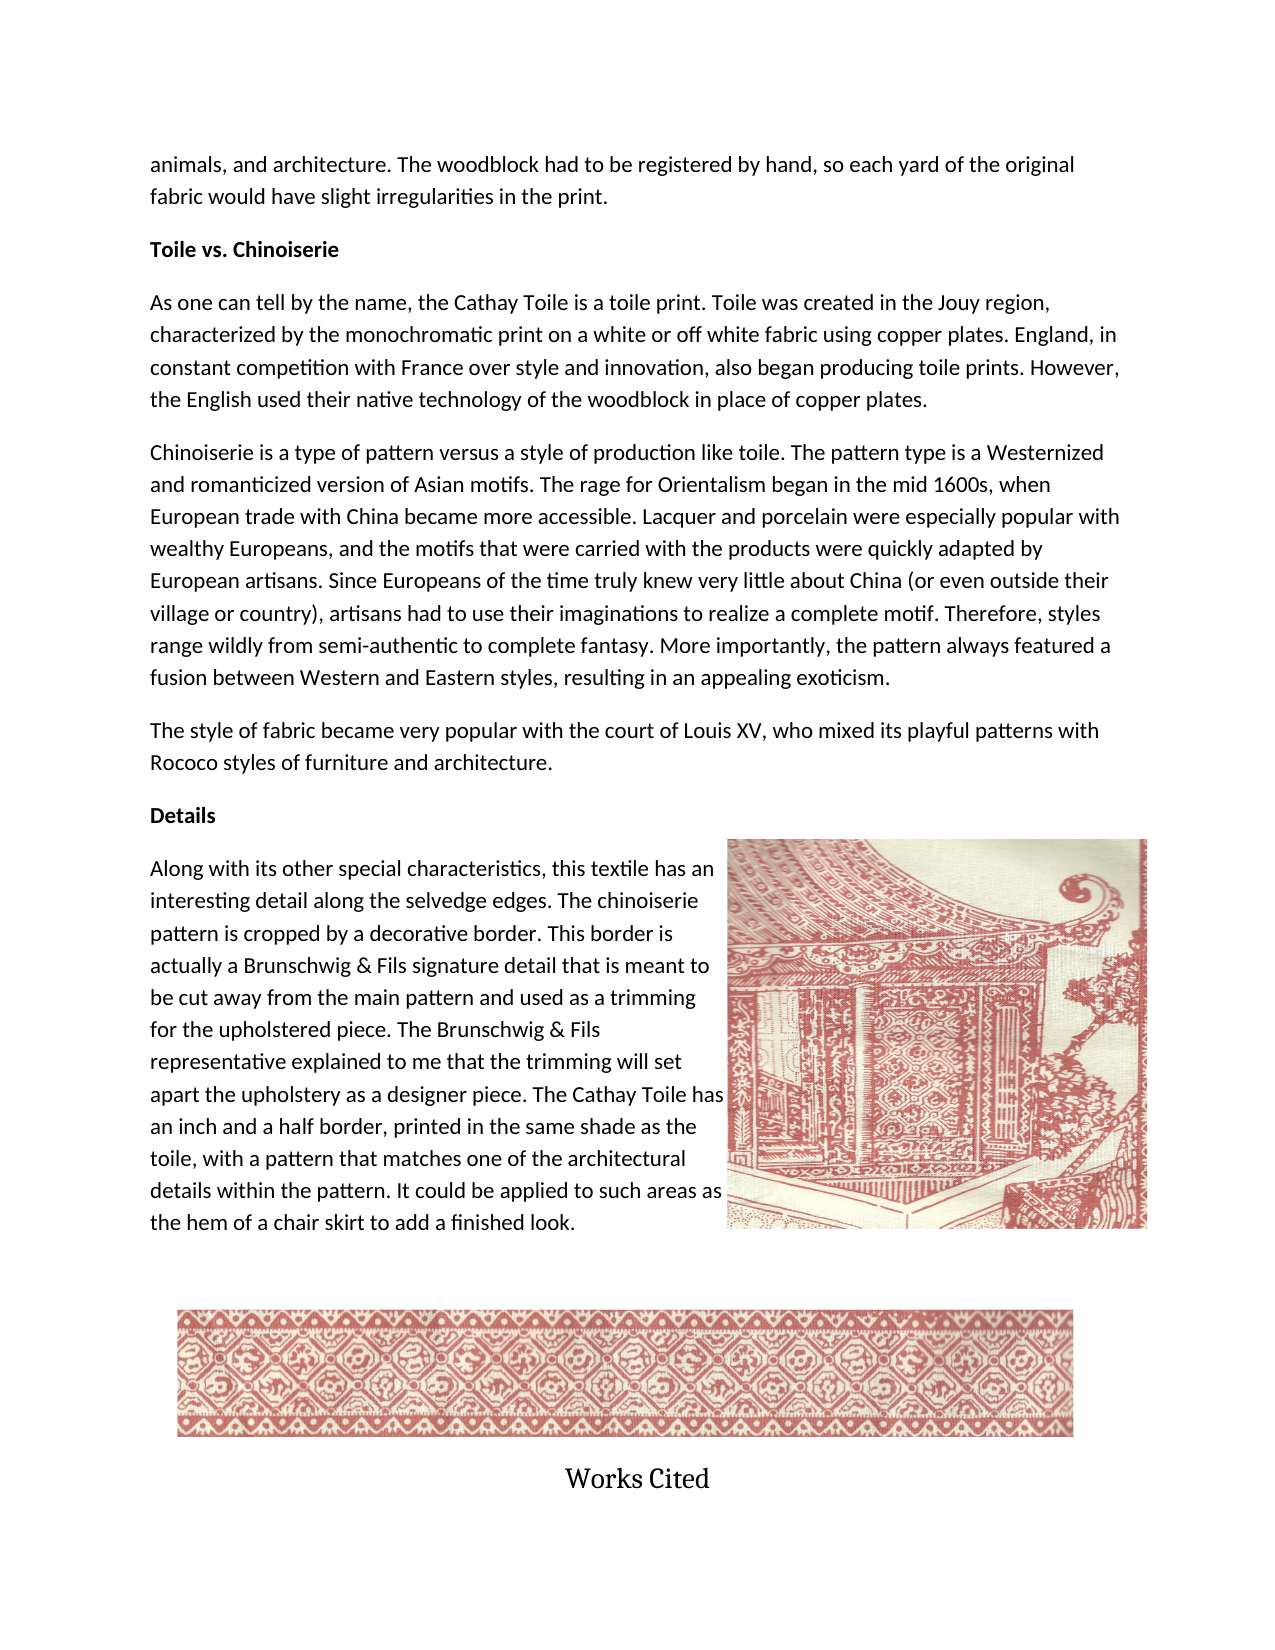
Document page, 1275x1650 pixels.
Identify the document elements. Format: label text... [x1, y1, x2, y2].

text Chinoiserie is a type of pattern versus a style of production like toile. The pattern type is a Westernized and romanticized version of Asian motifs. The rage for Orientalism began in the mid 1600s, when European trade with China became more accessible. Lacquer and porcelain were especially popular with wealthy Europeans, and the motifs that were carried with the products were quickly adapted by European artisans. Since Europeans of the time truly knew very little about China (or even outside their village or country), artisans had to use their imaginations to realize a complete motif. Therefore, styles range wildly from semi-authentic to complete fantasy. More importantly, the pattern always featured a fusion between Western and Eastern styles, resulting in an appealing exoticism. [150, 438, 1125, 691]
text As one can tell by the name, the Cathay Toile is a toile print. Toile was created in the Jouy region, characterized by the monochromatic print on a white or off white fabric using copper plates. England, in constant competition with France over style and innovation, also began producing toile prints. However, the English used their native technology of the woodblock in place of copper plates. [150, 288, 1125, 413]
text The style of fabric became very popular with the court of Louis XV, who mixed its playful patterns with Rococo styles of furniture and architecture. [150, 716, 1125, 776]
text Along with its other special characteristics, this textile has an interesting detail along the selvedge edges. The chinoiserie pattern is cropped by a decorative border. This border is actually a Brunschwig & Fils signature detail that is meant to be cut away from the main pattern and used as a trimming for the upholstered piece. The Brunschwig & Fils representative explained to me that the trimming will set apart the upholstery as a designer piece. The Cathay Toile has an inch and a half border, printed in the same shade as the toile, with a pattern that matches one of the architectural details within the pattern. It could be applied to such areas as the hem of a chair skirt to add a finished look. [150, 854, 1125, 1236]
text Toile vs. Chinoiserie [150, 235, 1125, 263]
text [150, 150, 1125, 210]
text Details [150, 801, 1125, 829]
picture [177, 1310, 1073, 1437]
